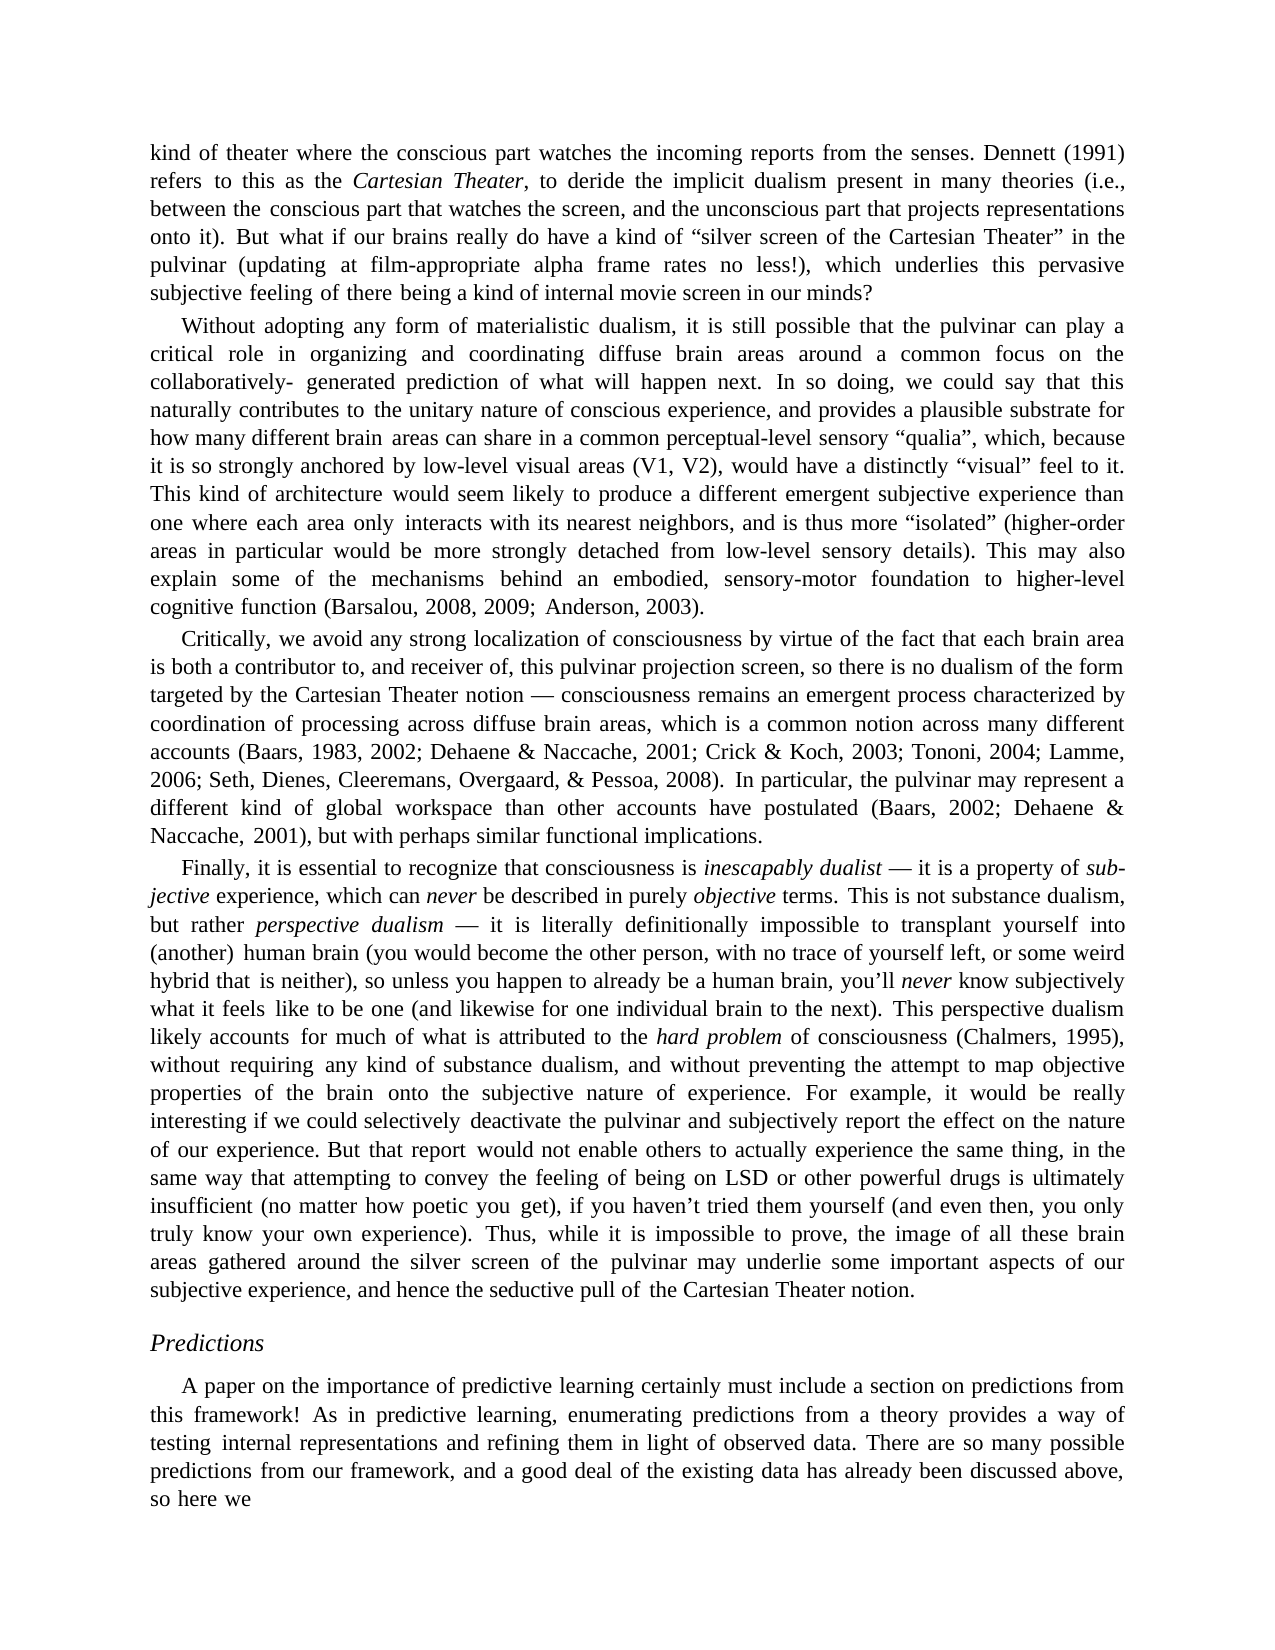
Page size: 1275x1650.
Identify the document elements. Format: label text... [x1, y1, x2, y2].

text kind of theater where the conscious part watches the incoming reports from the senses. Dennett (1991) refers to this as the Cartesian Theater, to deride the implicit dualism present in many theories (i.e., between the conscious part that watches the screen, and the unconscious part that projects representations onto it). But what if our brains really do have a kind of “silver screen of the Cartesian Theater” in the pulvinar (updating at film-appropriate alpha frame rates no less!), which underlies this pervasive subjective feeling of there being a kind of internal movie screen in our minds? [150, 139, 1125, 306]
text Without adopting any form of materialistic dualism, it is still possible that the pulvinar can play a critical role in organizing and coordinating diffuse brain areas around a common focus on the collaboratively- generated prediction of what will happen next. In so doing, we could say that this naturally contributes to the unitary nature of conscious experience, and provides a plausible substrate for how many different brain areas can share in a common perceptual-level sensory “qualia”, which, because it is so strongly anchored by low-level visual areas (V1, V2), would have a distinctly “visual” feel to it. This kind of architecture would seem likely to produce a different emergent subjective experience than one where each area only interacts with its nearest neighbors, and is thus more “isolated” (higher-order areas in particular would be more strongly detached from low-level sensory details). This may also explain some of the mechanisms behind an embodied, sensory-motor foundation to higher-level cognitive function (Barsalou, 2008, 2009; Anderson, 2003). [150, 312, 1125, 619]
subtitle Predictions [150, 1328, 1137, 1357]
text A paper on the importance of predictive learning certainly must include a section on predictions from this framework! As in predictive learning, enumerating predictions from a theory provides a way of testing internal representations and refining them in light of observed data. There are so many possible predictions from our framework, and a good deal of the existing data has already been discussed above, so here we [150, 1373, 1125, 1511]
text Critically, we avoid any strong localization of consciousness by virtue of the fact that each brain area is both a contributor to, and receiver of, this pulvinar projection screen, so there is no dualism of the form targeted by the Cartesian Theater notion — consciousness remains an emergent process characterized by coordination of processing across diffuse brain areas, which is a common notion across many different accounts (Baars, 1983, 2002; Dehaene & Naccache, 2001; Crick & Koch, 2003; Tononi, 2004; Lamme, 2006; Seth, Dienes, Cleeremans, Overgaard, & Pessoa, 2008). In particular, the pulvinar may represent a different kind of global workspace than other accounts have postulated (Baars, 2002; Dehaene & Naccache, 2001), but with perhaps similar functional implications. [150, 625, 1125, 848]
text Finally, it is essential to recognize that consciousness is inescapably dualist — it is a property of sub- jective experience, which can never be described in purely objective terms. This is not substance dualism, but rather perspective dualism — it is literally definitionally impossible to transplant yourself into (another) human brain (you would become the other person, with no trace of yourself left, or some weird hybrid that is neither), so unless you happen to already be a human brain, you’ll never know subjectively what it feels like to be one (and likewise for one individual brain to the next). This perspective dualism likely accounts for much of what is attributed to the hard problem of consciousness (Chalmers, 1995), without requiring any kind of substance dualism, and without preventing the attempt to map objective properties of the brain onto the subjective nature of experience. For example, it would be really interesting if we could selectively deactivate the pulvinar and subjectively report the effect on the nature of our experience. But that report would not enable others to actually experience the same thing, in the same way that attempting to convey the feeling of being on LSD or other powerful drugs is ultimately insufficient (no matter how poetic you get), if you haven’t tried them yourself (and even then, you only truly know your own experience). Thus, while it is impossible to prove, the image of all these brain areas gathered around the silver screen of the pulvinar may underlie some important aspects of our subjective experience, and hence the seductive pull of the Cartesian Theater notion. [150, 854, 1125, 1303]
